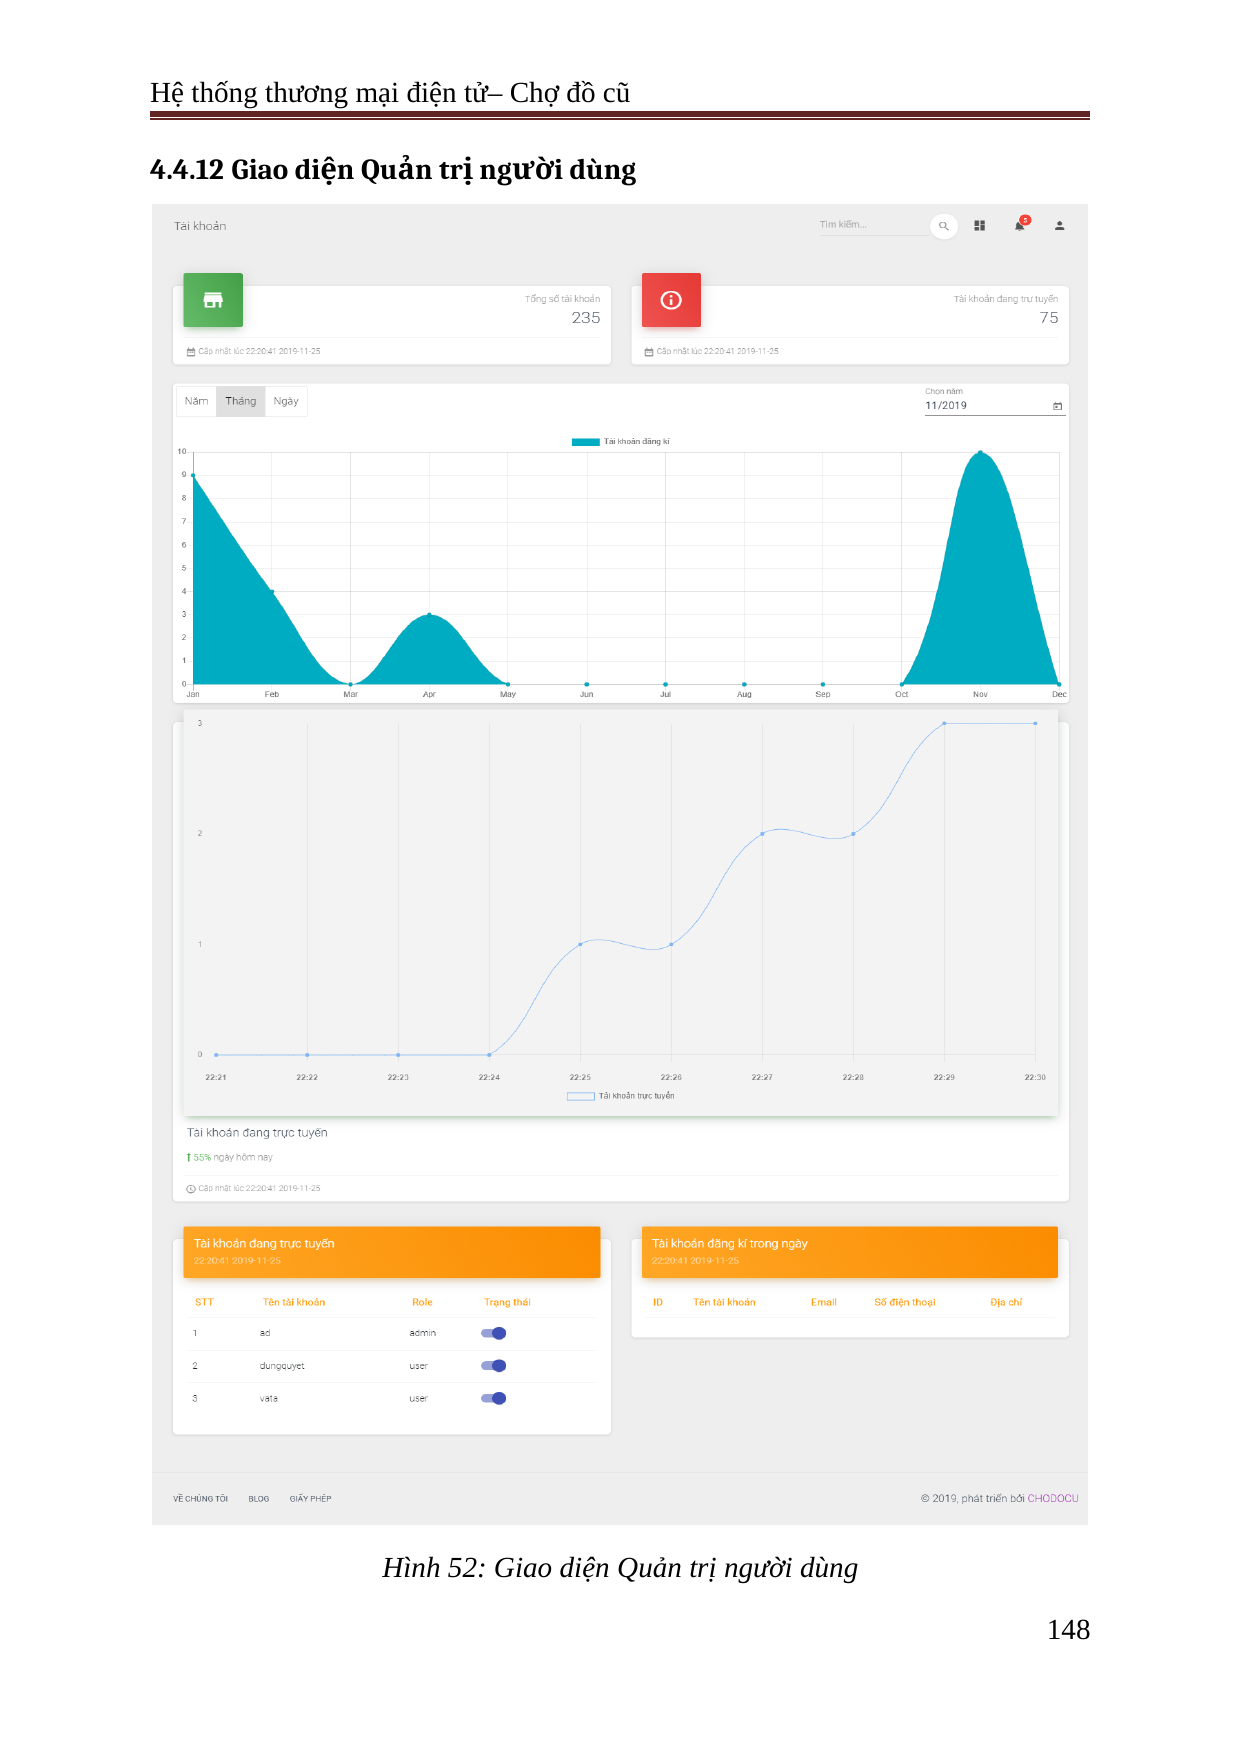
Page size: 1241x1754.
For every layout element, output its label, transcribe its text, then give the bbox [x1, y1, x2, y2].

text Hình 52: Giao diện Quản trị người dùng [150, 1550, 1090, 1583]
picture [152, 204, 1089, 1525]
subtitle Giao diện Quản trị người dùng [150, 153, 1090, 187]
